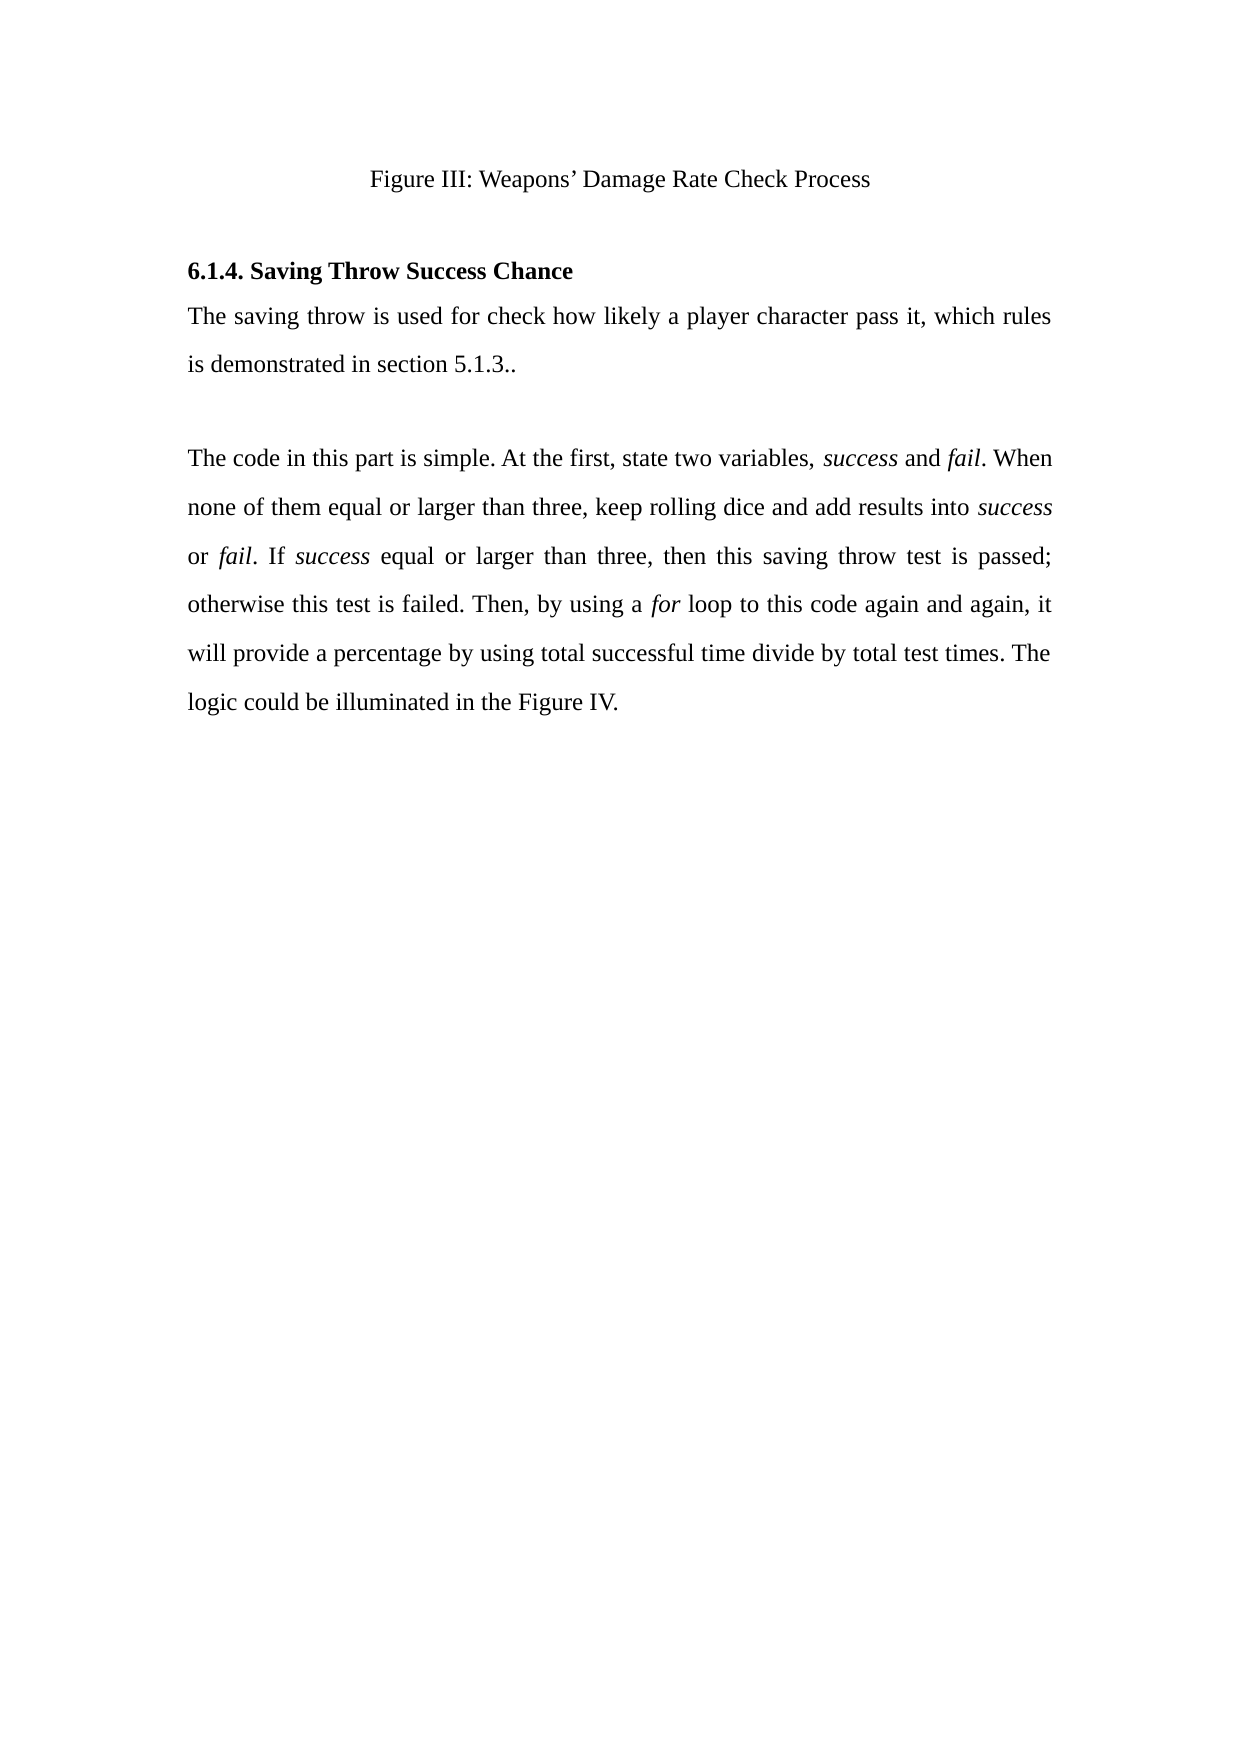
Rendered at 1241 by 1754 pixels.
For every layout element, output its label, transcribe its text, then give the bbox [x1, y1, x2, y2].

text The saving throw is used for check how likely a player character pass it, which rules is demonstrated in section 5.1.3.. [187, 299, 1053, 380]
text Figure III: Weapons’ Damage Rate Check Process [187, 162, 1053, 194]
title 6.1.4. Saving Throw Success Chance [187, 256, 1031, 284]
text The code in this part is simple. At the first, state two variables, success and fail. When none of them equal or larger than three, keep rolling dice and add results into success or fail. If success equal or larger than three, then this saving throw test is passed; otherwise this test is failed. Then, by using a for loop to this code again and again, it will provide a percentage by using total successful time divide by total test times. The logic could be illuminated in the Figure IV. [187, 441, 1053, 718]
